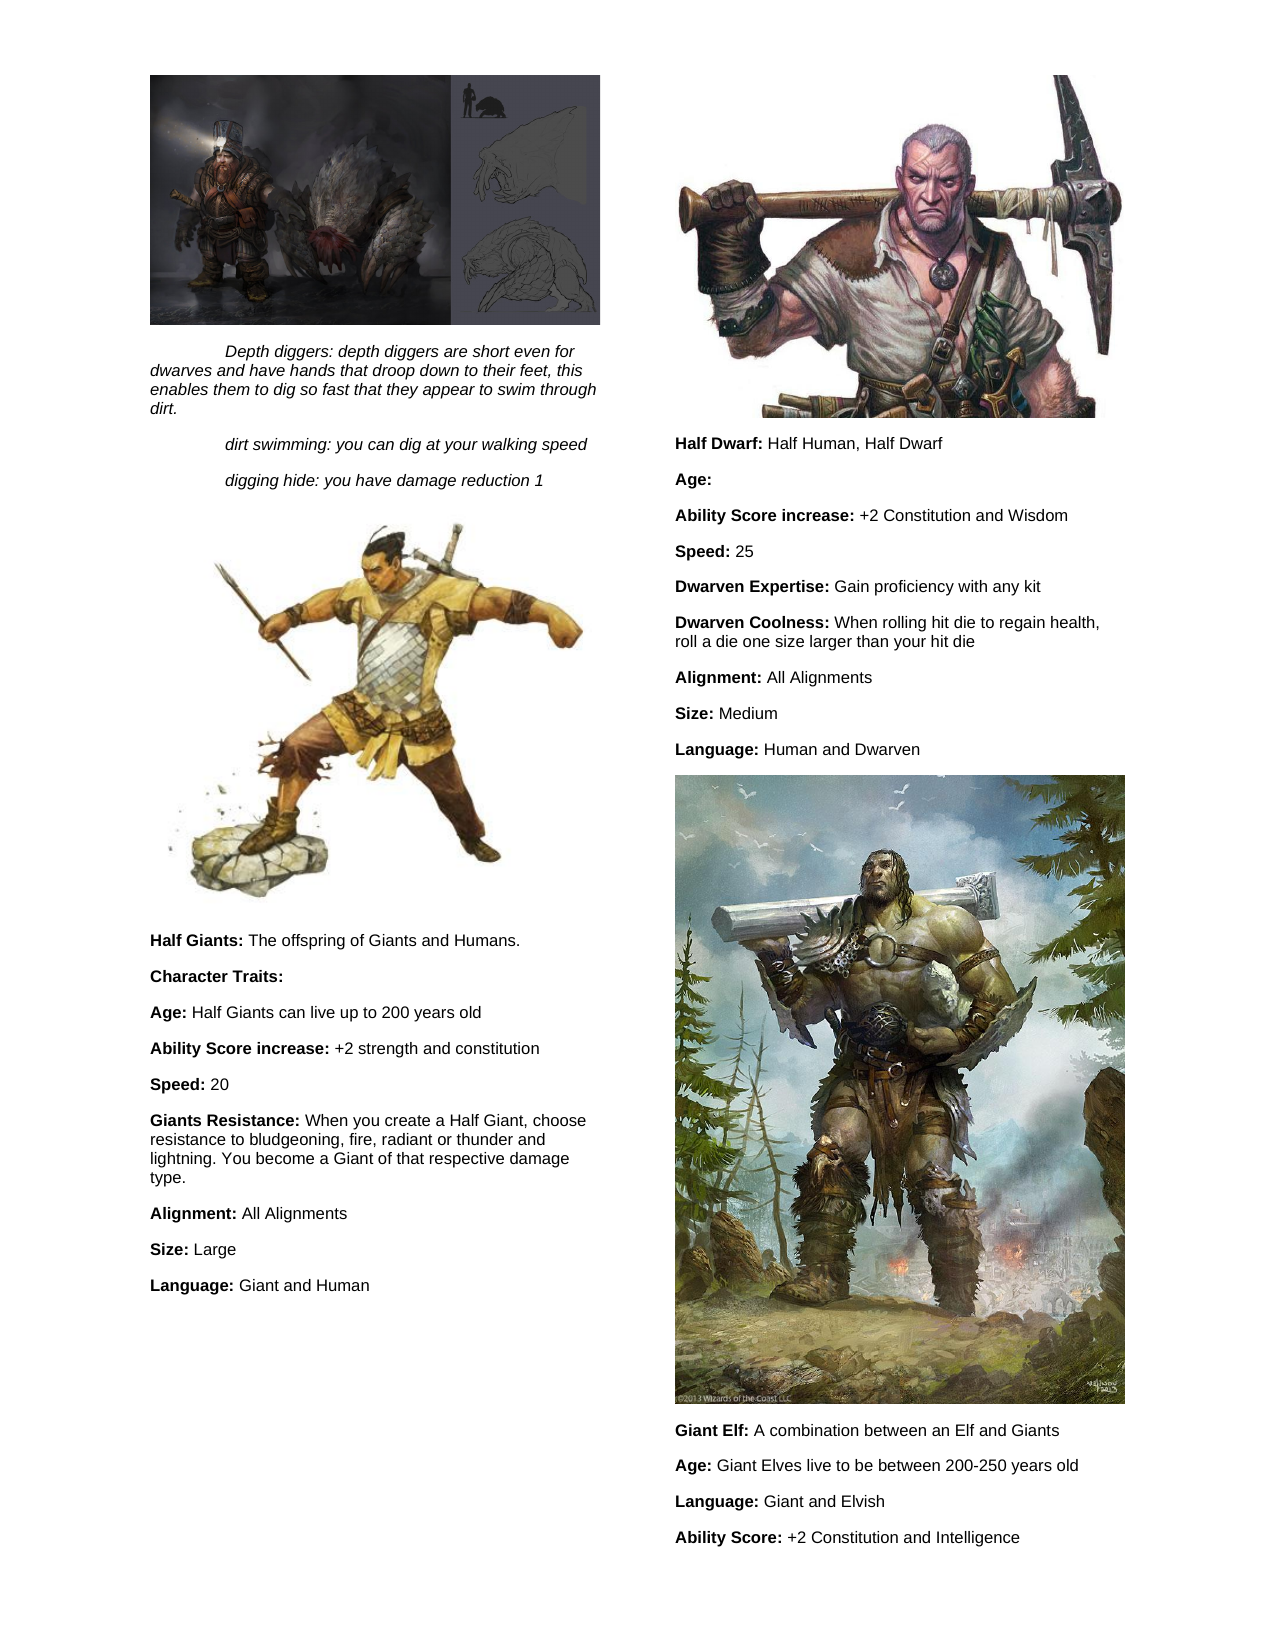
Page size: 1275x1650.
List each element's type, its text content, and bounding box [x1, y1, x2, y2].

text Half Dwarf: Half Human, Half Dwarf [675, 434, 1125, 453]
text Speed: 20 [150, 1074, 600, 1094]
text Giants Resistance: When you create a Half Giant, choose resistance to bludgeoning, fire, radiant or thunder and lightning. You become a Giant of that respective damage type. [150, 1110, 600, 1187]
text Alignment: All Alignments [675, 668, 1125, 687]
text Ability Score increase: +2 Constitution and Wisdom [675, 506, 1125, 525]
text Speed: 25 [675, 541, 1125, 561]
picture [150, 506, 600, 915]
text Age: Giant Elves live to be between 200-250 years old [675, 1456, 1125, 1475]
text Language: Human and Dwarven [675, 740, 1125, 759]
text Half Giants: The offspring of Giants and Humans. [150, 931, 600, 950]
picture [150, 75, 600, 325]
picture [675, 775, 1125, 1404]
text Giant Elf: A combination between an Elf and Giants [675, 1420, 1125, 1439]
text dirt swimming: you can dig at your walking speed [150, 435, 600, 454]
text Ability Score increase: +2 strength and constitution [150, 1039, 600, 1058]
text Alignment: All Alignments [150, 1204, 600, 1223]
text Dwarven Coolness: When rolling hit die to regain health, roll a die one size larger than your hit die [675, 613, 1125, 651]
text Character Traits: [150, 967, 600, 986]
text Age: Half Giants can live up to 200 years old [150, 1003, 600, 1022]
text digging hide: you have damage reduction 1 [150, 471, 600, 490]
text Depth diggers: depth diggers are short even for dwarves and have hands that droop down to their feet, this enables them to dig so fast that they appear to swim through dirt. [150, 342, 600, 418]
text Age: [675, 470, 1125, 489]
text Language: Giant and Elvish [675, 1492, 1125, 1511]
text Language: Giant and Human [150, 1275, 600, 1294]
text Size: Medium [675, 704, 1125, 723]
text Dwarven Expertise: Gain proficiency with any kit [675, 577, 1125, 596]
text Ability Score: +2 Constitution and Intelligence [675, 1528, 1125, 1547]
picture [675, 75, 1124, 418]
text Size: Large [150, 1239, 600, 1259]
